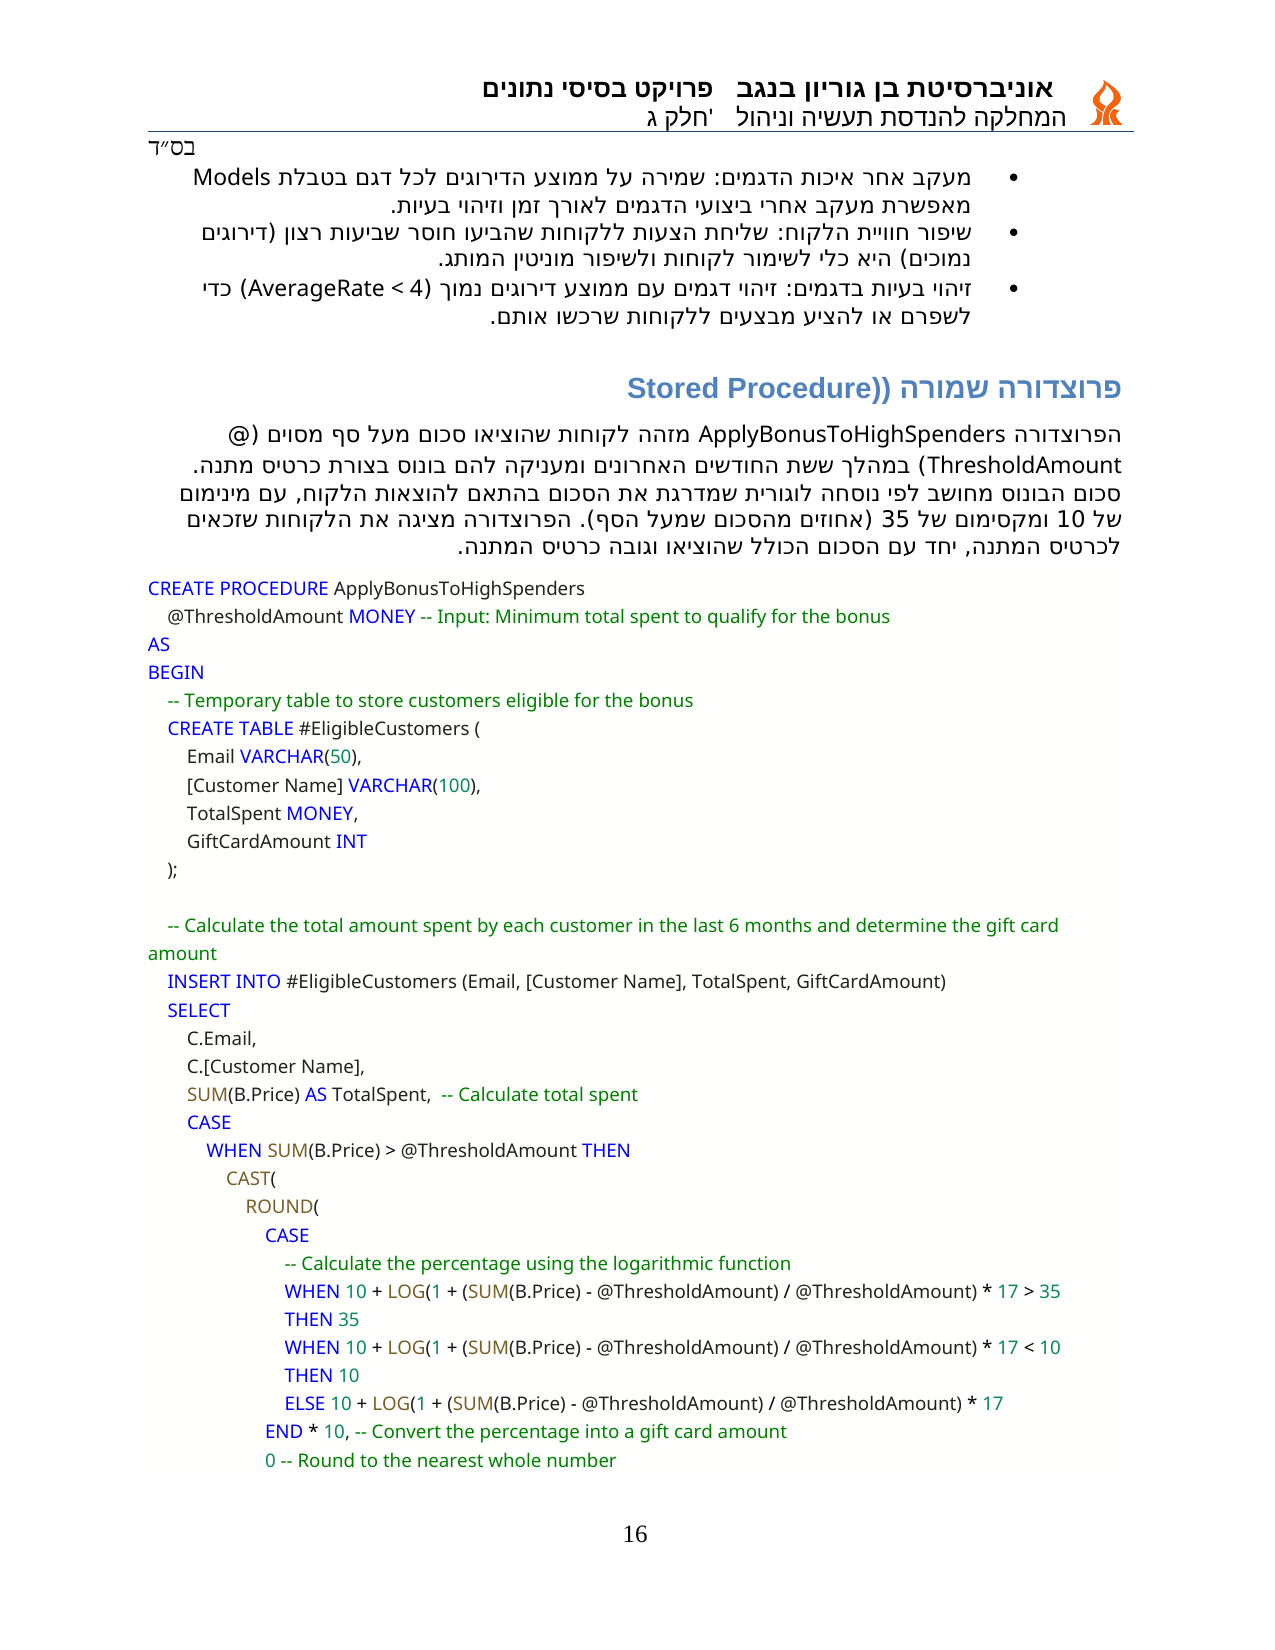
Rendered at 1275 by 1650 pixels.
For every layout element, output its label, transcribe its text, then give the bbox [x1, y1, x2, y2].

text WHEN 10 + LOG(1 + (SUM(B.Price) - @ThresholdAmount) / @ThresholdAmount) * 17 > 35 [148, 1276, 1122, 1304]
text הפרוצדורה ApplyBonusToHighSpenders מזהה לקוחות שהוציאו סכום מעל סף מסוים (@ThresholdAmount) במהלך ששת החודשים האחרונים ומעניקה להם בונוס בצורת כרטיס מתנה. סכום הבונוס מחושב לפי נוסחה לוגורית שמדרגת את הסכום בהתאם להוצאות הלקוח, עם מינימום של 10 ומקסימום של 35 (אחוזים מהסכום שמעל הסף). הפרוצדורה מציגה את הלקוחות שזכאים לכרטיס המתנה, יחד עם הסכום הכולל שהוציאו וגובה כרטיס המתנה. [148, 417, 1122, 560]
text CASE [148, 1219, 1122, 1247]
text CREATE PROCEDURE ApplyBonusToHighSpenders [148, 572, 1122, 601]
text 0 -- Round to the nearest whole number [148, 1444, 1122, 1472]
text ROUND( [148, 1191, 1122, 1219]
list שיפור חוויית הלקוח: שליחת הצעות ללקוחות שהביעו חוסר שביעות רצון (דירוגים נמוכים) היא כלי לשימור לקוחות ולשיפור מוניטין המותג. [148, 219, 1010, 272]
text -- Calculate the total amount spent by each customer in the last 6 months and determine the gift card amount [148, 910, 1122, 966]
text WHEN SUM(B.Price) > @ThresholdAmount THEN [148, 1135, 1122, 1163]
list זיהוי בעיות בדגמים: זיהוי דגמים עם ממוצע דירוגים נמוך (AverageRate < 4) כדי לשפרם או להציע מבצעים ללקוחות שרכשו אותם. [148, 272, 1010, 330]
text C.[Customer Name], [148, 1051, 1122, 1079]
text WHEN 10 + LOG(1 + (SUM(B.Price) - @ThresholdAmount) / @ThresholdAmount) * 17 < 10 [148, 1332, 1122, 1360]
text CASE [148, 1107, 1122, 1135]
text -- Temporary table to store customers eligible for the bonus [148, 685, 1122, 713]
text GiftCardAmount INT [148, 826, 1122, 854]
list מעקב אחר איכות הדגמים: שמירה על ממוצע הדירוגים לכל דגם בטבלת Models מאפשרת מעקב אחרי ביצועי הדגמים לאורך זמן וזיהוי בעיות. [148, 161, 1010, 219]
text CAST( [148, 1163, 1122, 1191]
text CREATE TABLE #EligibleCustomers ( [148, 713, 1122, 741]
text SUM(B.Price) AS TotalSpent, -- Calculate total spent [148, 1079, 1122, 1107]
picture [1090, 80, 1123, 125]
text ); [148, 854, 1122, 882]
text END * 10, -- Convert the percentage into a gift card amount [148, 1416, 1122, 1444]
text C.Email, [148, 1022, 1122, 1051]
text AS [148, 629, 1122, 657]
text THEN 10 [148, 1360, 1122, 1388]
text -- Calculate the percentage using the logarithmic function [148, 1247, 1122, 1276]
text @ThresholdAmount MONEY -- Input: Minimum total spent to qualify for the bonus [148, 601, 1122, 629]
text ELSE 10 + LOG(1 + (SUM(B.Price) - @ThresholdAmount) / @ThresholdAmount) * 17 [148, 1388, 1122, 1416]
subtitle פרוצדורה שמורה ((Stored Procedure [148, 371, 1122, 405]
text BEGIN [148, 657, 1122, 685]
text Email VARCHAR(50), [148, 741, 1122, 769]
text TotalSpent MONEY, [148, 797, 1122, 826]
text SELECT [148, 994, 1122, 1022]
text [Customer Name] VARCHAR(100), [148, 769, 1122, 797]
text INSERT INTO #EligibleCustomers (Email, [Customer Name], TotalSpent, GiftCardAmount) [148, 966, 1122, 994]
text THEN 35 [148, 1304, 1122, 1332]
